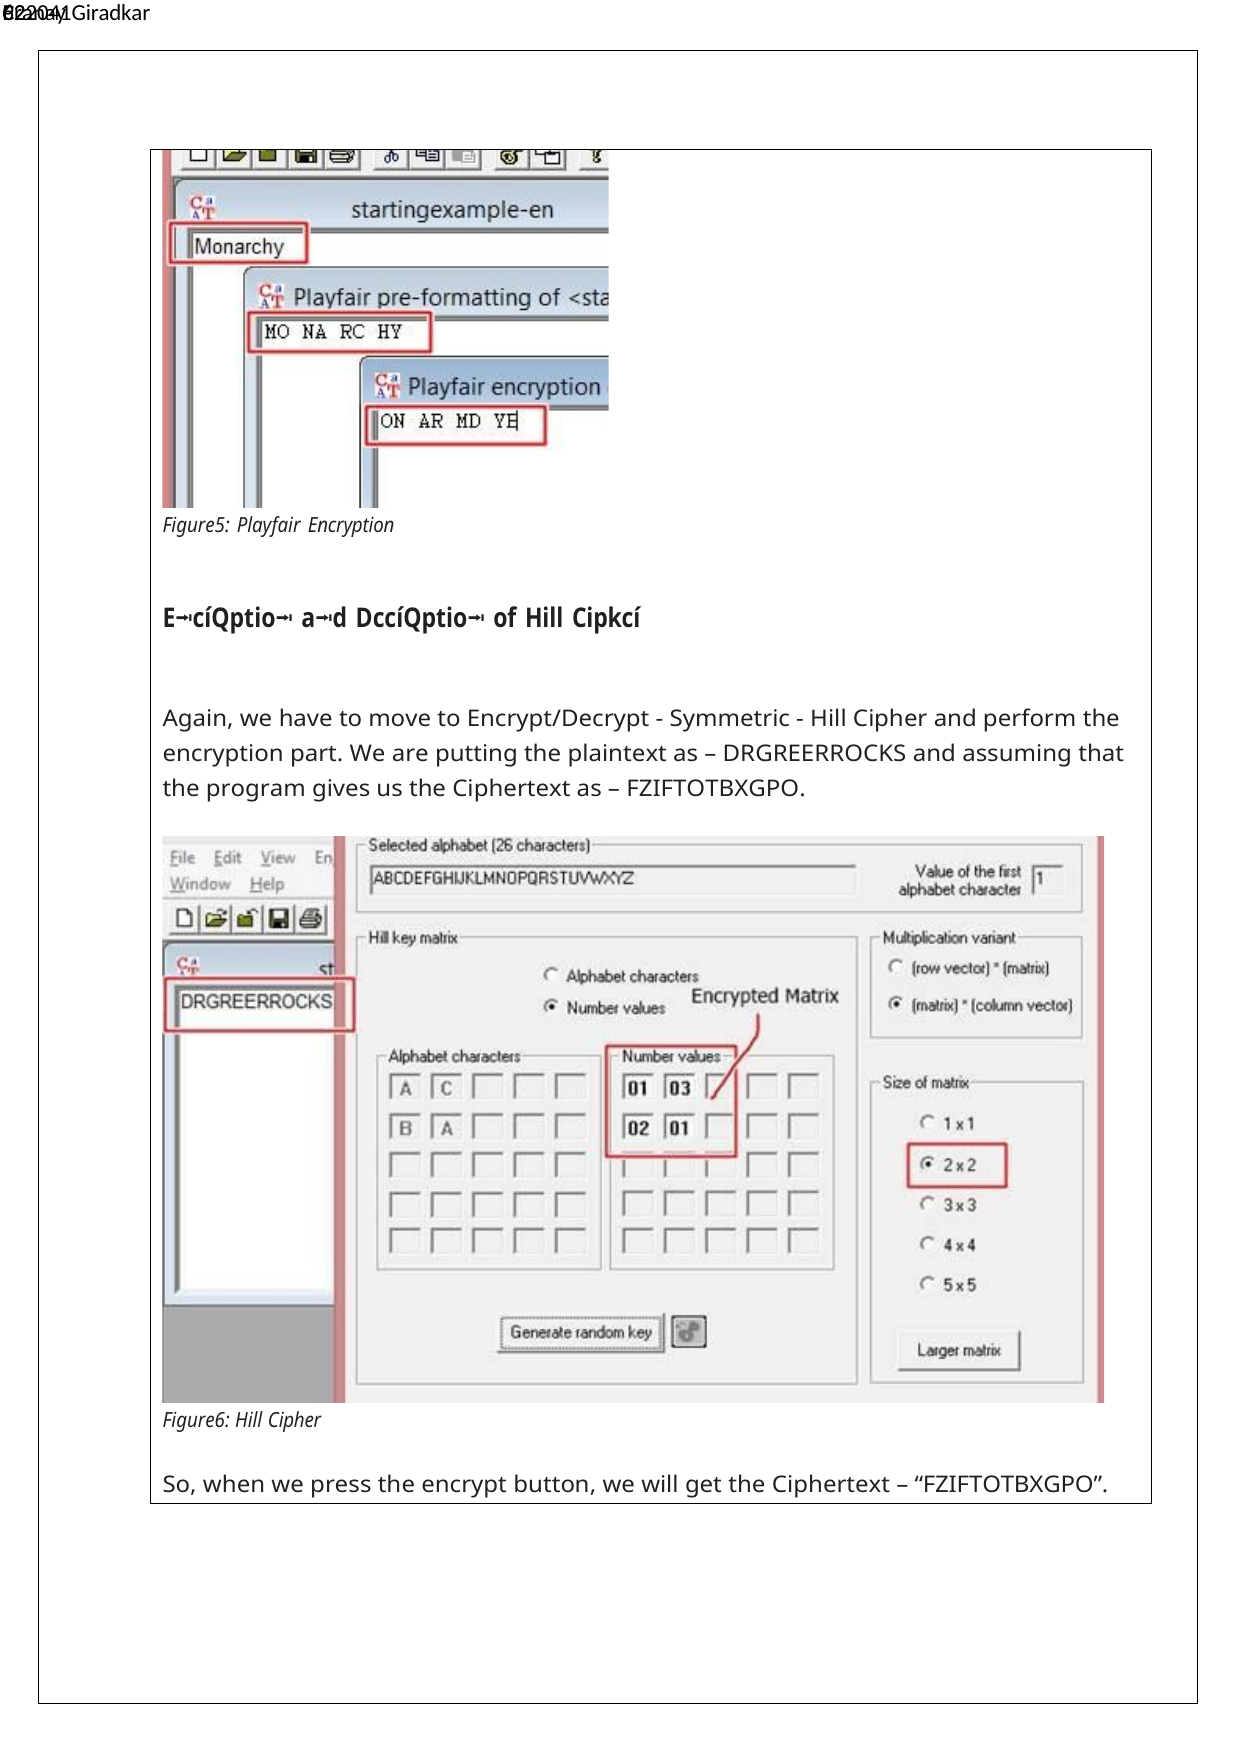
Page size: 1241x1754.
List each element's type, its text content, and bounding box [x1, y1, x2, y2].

picture [162, 150, 609, 508]
table_header Figure5: Playfair Encryption E⭲cíQptio⭲ a⭲d DccíQptio⭲ of Hill Cipkcí Again, we have to move to Encrypt/Decrypt - Symmetric - Hill Cipher and perform the encryption part. We are putting the plaintext as – DRGREERROCKS and assuming that the program gives us the Ciphertext as – FZIFTOTBXGPO. Figure6: Hill Cipher So, when we press the encrypt button, we will get the Ciphertext – “FZIFTOTBXGPO”. [151, 150, 1151, 1503]
picture [162, 836, 1105, 1403]
